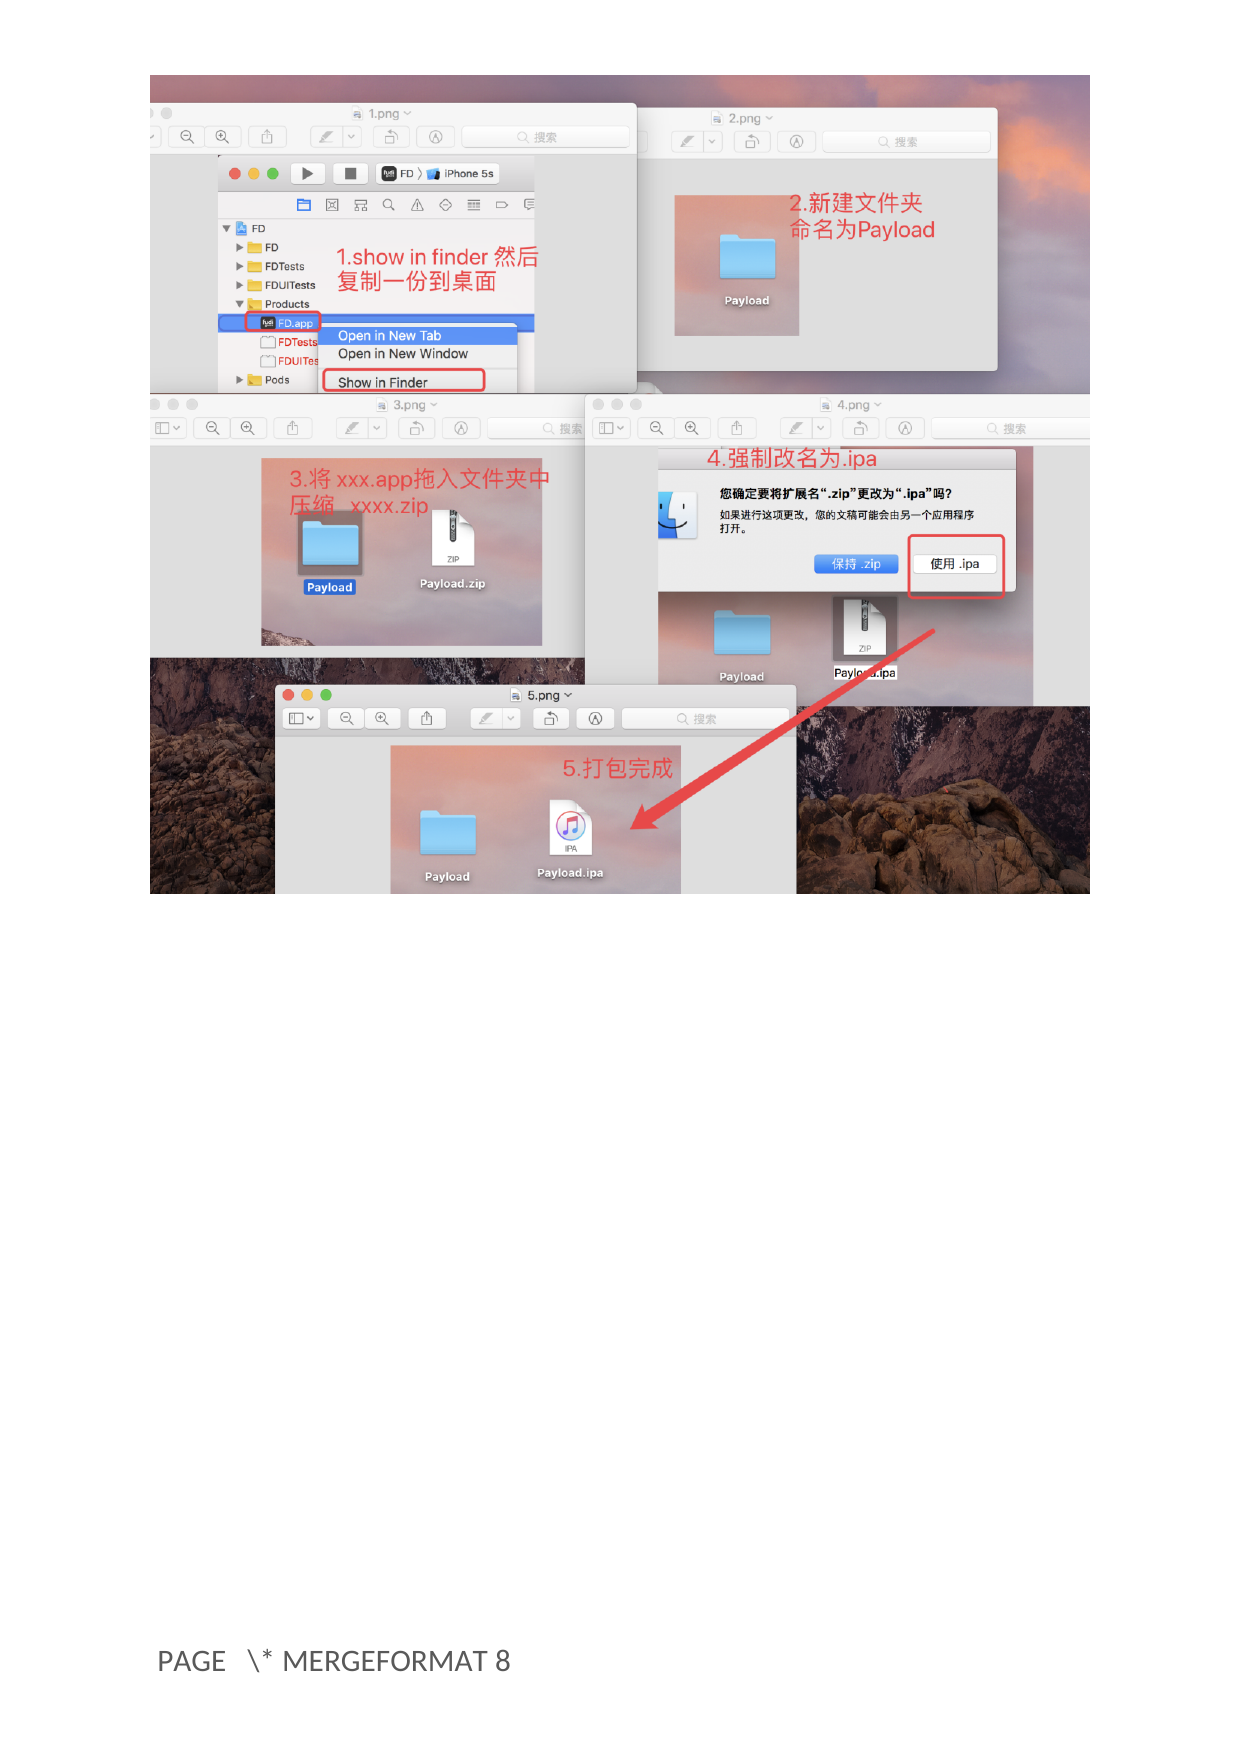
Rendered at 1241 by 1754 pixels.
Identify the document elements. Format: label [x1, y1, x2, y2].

picture [150, 75, 1090, 894]
